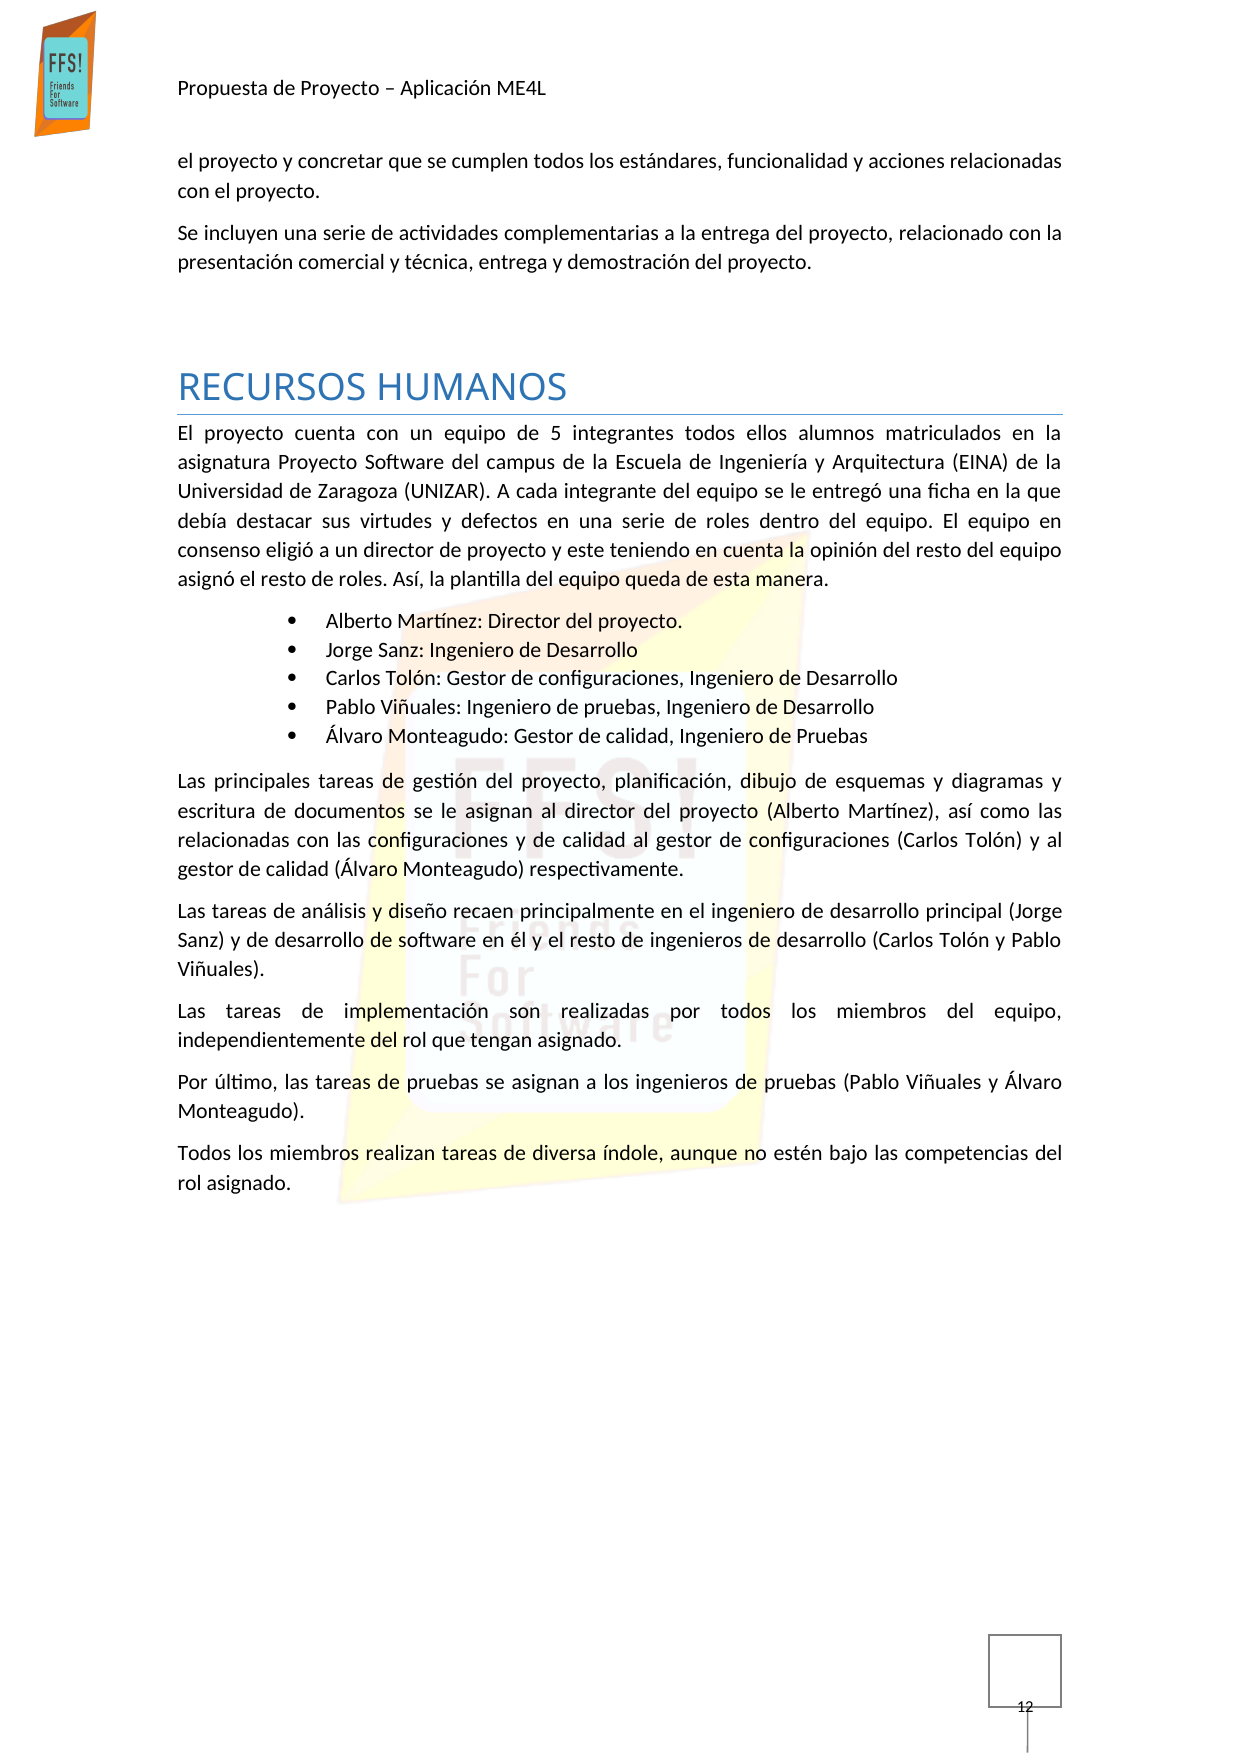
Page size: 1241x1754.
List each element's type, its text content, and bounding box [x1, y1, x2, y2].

text Todos los miembros realizan tareas de diversa índole, aunque no estén bajo las competencias del rol asignado. [177, 1139, 1063, 1195]
list Carlos Tolón: Gestor de configuraciones, Ingeniero de Desarrollo [288, 664, 1063, 691]
text Las tareas de análisis y diseño recaen principalmente en el ingeniero de desarrollo principal (Jorge Sanz) y de desarrollo de software en él y el resto de ingenieros de desarrollo (Carlos Tolón y Pablo Viñuales). [177, 897, 1063, 982]
text El proyecto cuenta con un equipo de 5 integrantes todos ellos alumnos matriculados en la asignatura Proyecto Software del campus de la Escuela de Ingeniería y Arquitectura (EINA) de la Universidad de Zaragoza (UNIZAR). A cada integrante del equipo se le entregó una ficha en la que debía destacar sus virtudes y defectos en una serie de roles dentro del equipo. El equipo en consenso eligió a un director de proyecto y este teniendo en cuenta la opinión del resto del equipo asignó el resto de roles. Así, la plantilla del equipo queda de esta manera. [177, 419, 1063, 592]
list Jorge Sanz: Ingeniero de Desarrollo [288, 636, 1063, 662]
text Se incluyen una serie de actividades complementarias a la entrega del proyecto, relacionado con la presentación comercial y técnica, entrega y demostración del proyecto. [177, 219, 1063, 274]
list Pablo Viñuales: Ingeniero de pruebas, Ingeniero de Desarrollo [288, 693, 1063, 720]
list Alberto Martínez: Director del proyecto. [288, 607, 1063, 634]
text Las principales tareas de gestión del proyecto, planificación, dibujo de esquemas y diagramas y escritura de documentos se le asignan al director del proyecto (Alberto Martínez), así como las relacionadas con las configuraciones y de calidad al gestor de configuraciones (Carlos Tolón) y al gestor de calidad (Álvaro Monteagudo) respectivamente. [177, 767, 1063, 882]
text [177, 148, 1063, 203]
list Álvaro Monteagudo: Gestor de calidad, Ingeniero de Pruebas [288, 722, 1063, 749]
subtitle RECURSOS HUMANOS [177, 361, 1063, 414]
text Las tareas de implementación son realizadas por todos los miembros del equipo, independientemente del rol que tengan asignado. [177, 997, 1063, 1053]
picture [5, 1, 125, 153]
text Por último, las tareas de pruebas se asignan a los ingenieros de pruebas (Pablo Viñuales y Álvaro Monteagudo). [177, 1068, 1063, 1124]
